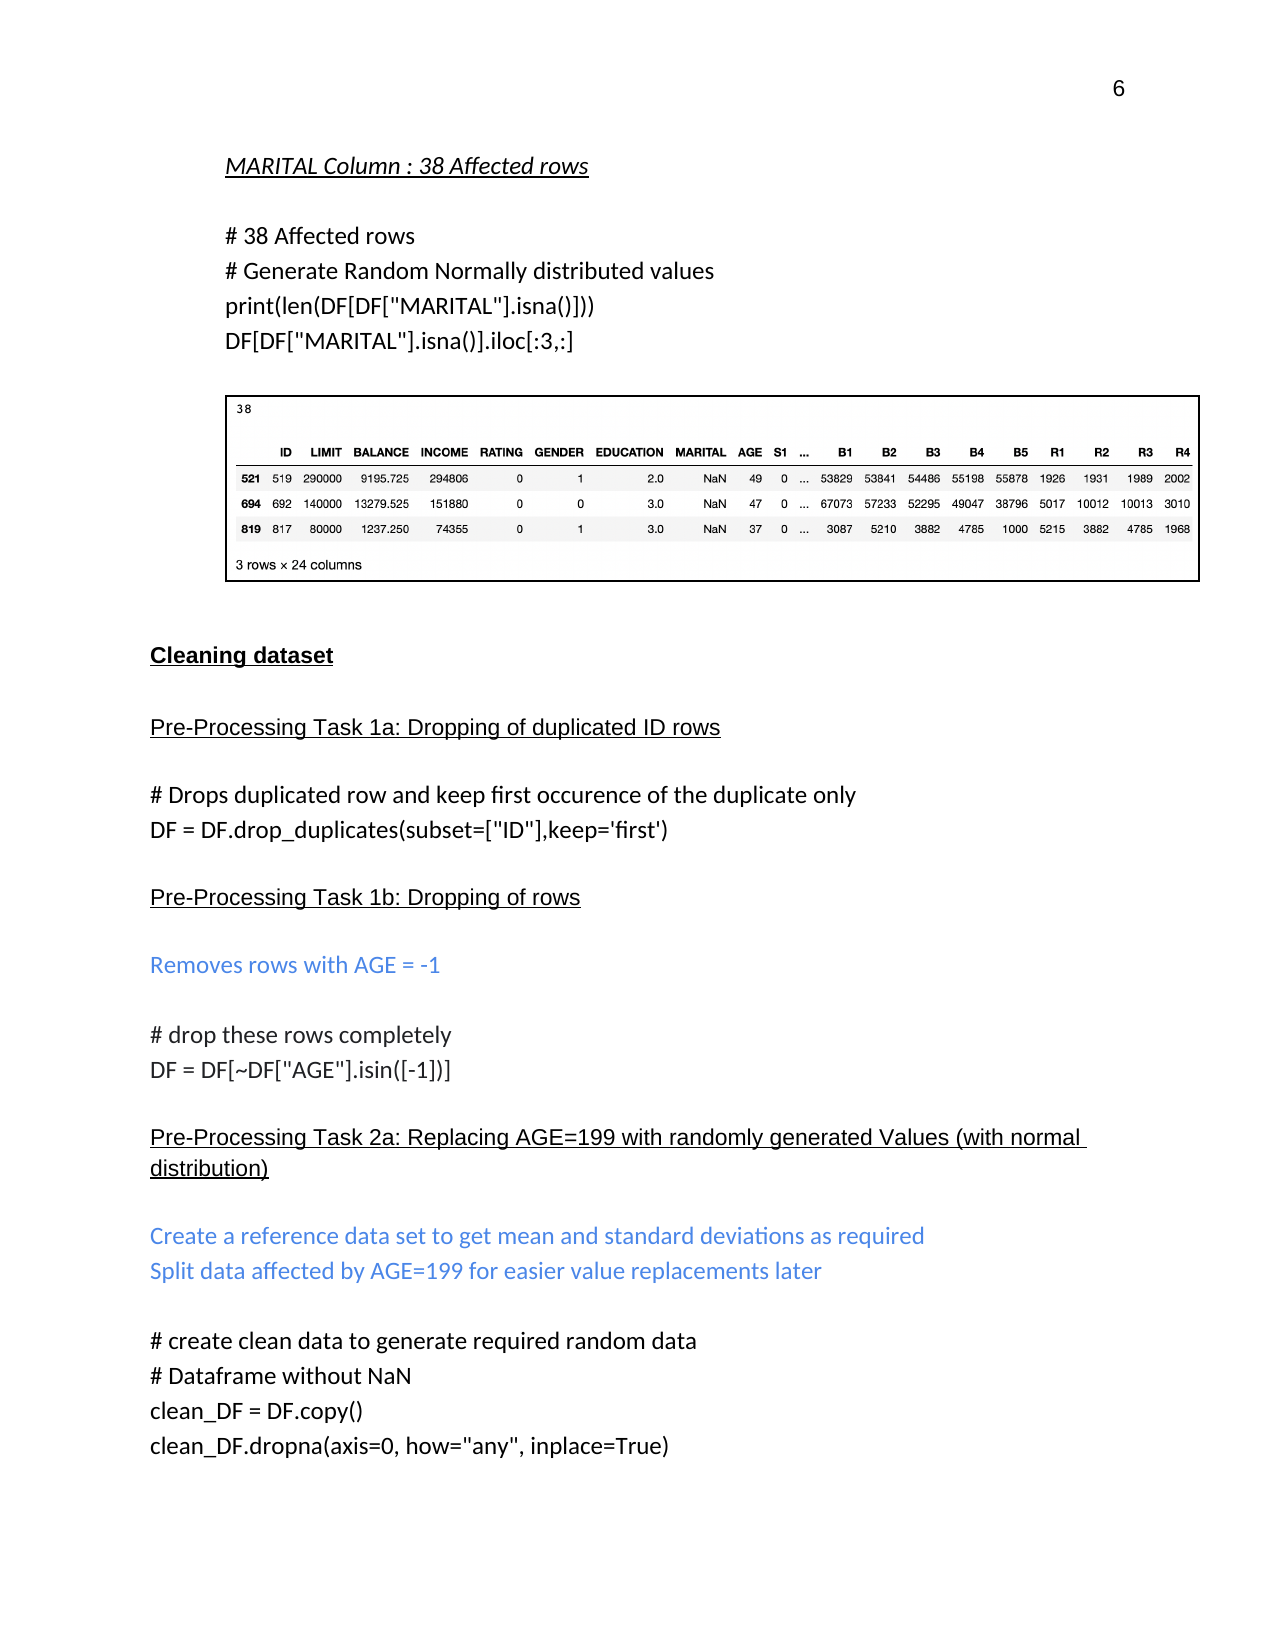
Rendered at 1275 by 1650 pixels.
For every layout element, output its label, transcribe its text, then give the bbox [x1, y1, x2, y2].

text Split data affected by AGE=199 for easier value replacements later [150, 1255, 1125, 1285]
text # 38 Affected rows [225, 220, 1125, 251]
subtitle MARITAL Column : 38 Affected rows [225, 150, 1125, 181]
text # drop these rows completely [150, 1019, 1125, 1050]
subtitle Pre-Processing Task 1b: Dropping of rows [150, 884, 1125, 911]
text clean_DF.dropna(axis=0, how="any", inplace=True) [150, 1430, 1125, 1460]
text DF[DF["MARITAL"].isna()].iloc[:3,:] [225, 325, 1125, 356]
subtitle Cleaning dataset [150, 642, 1125, 668]
text Removes rows with AGE = -1 [150, 949, 1125, 980]
text Create a reference data set to get mean and standard deviations as required [150, 1220, 1125, 1250]
subtitle Pre-Processing Task 1a: Dropping of duplicated ID rows [150, 714, 1125, 740]
text DF = DF[~DF["AGE"].isin([-1])] [150, 1054, 1125, 1085]
text # create clean data to generate required random data [150, 1325, 1125, 1355]
text print(len(DF[DF["MARITAL"].isna()])) [225, 290, 1125, 321]
text # Drops duplicated row and keep first occurence of the duplicate only [150, 779, 1125, 810]
text # Dataframe without NaN [150, 1360, 1125, 1390]
text clean_DF = DF.copy() [150, 1395, 1125, 1425]
text # Generate Random Normally distributed values [225, 255, 1125, 286]
subtitle Pre-Processing Task 2a: Replacing AGE=199 with randomly generated Values (with normal distribution) [150, 1124, 1125, 1181]
text DF = DF.drop_duplicates(subset=["ID"],keep='first') [150, 814, 1125, 845]
picture [227, 397, 1198, 580]
